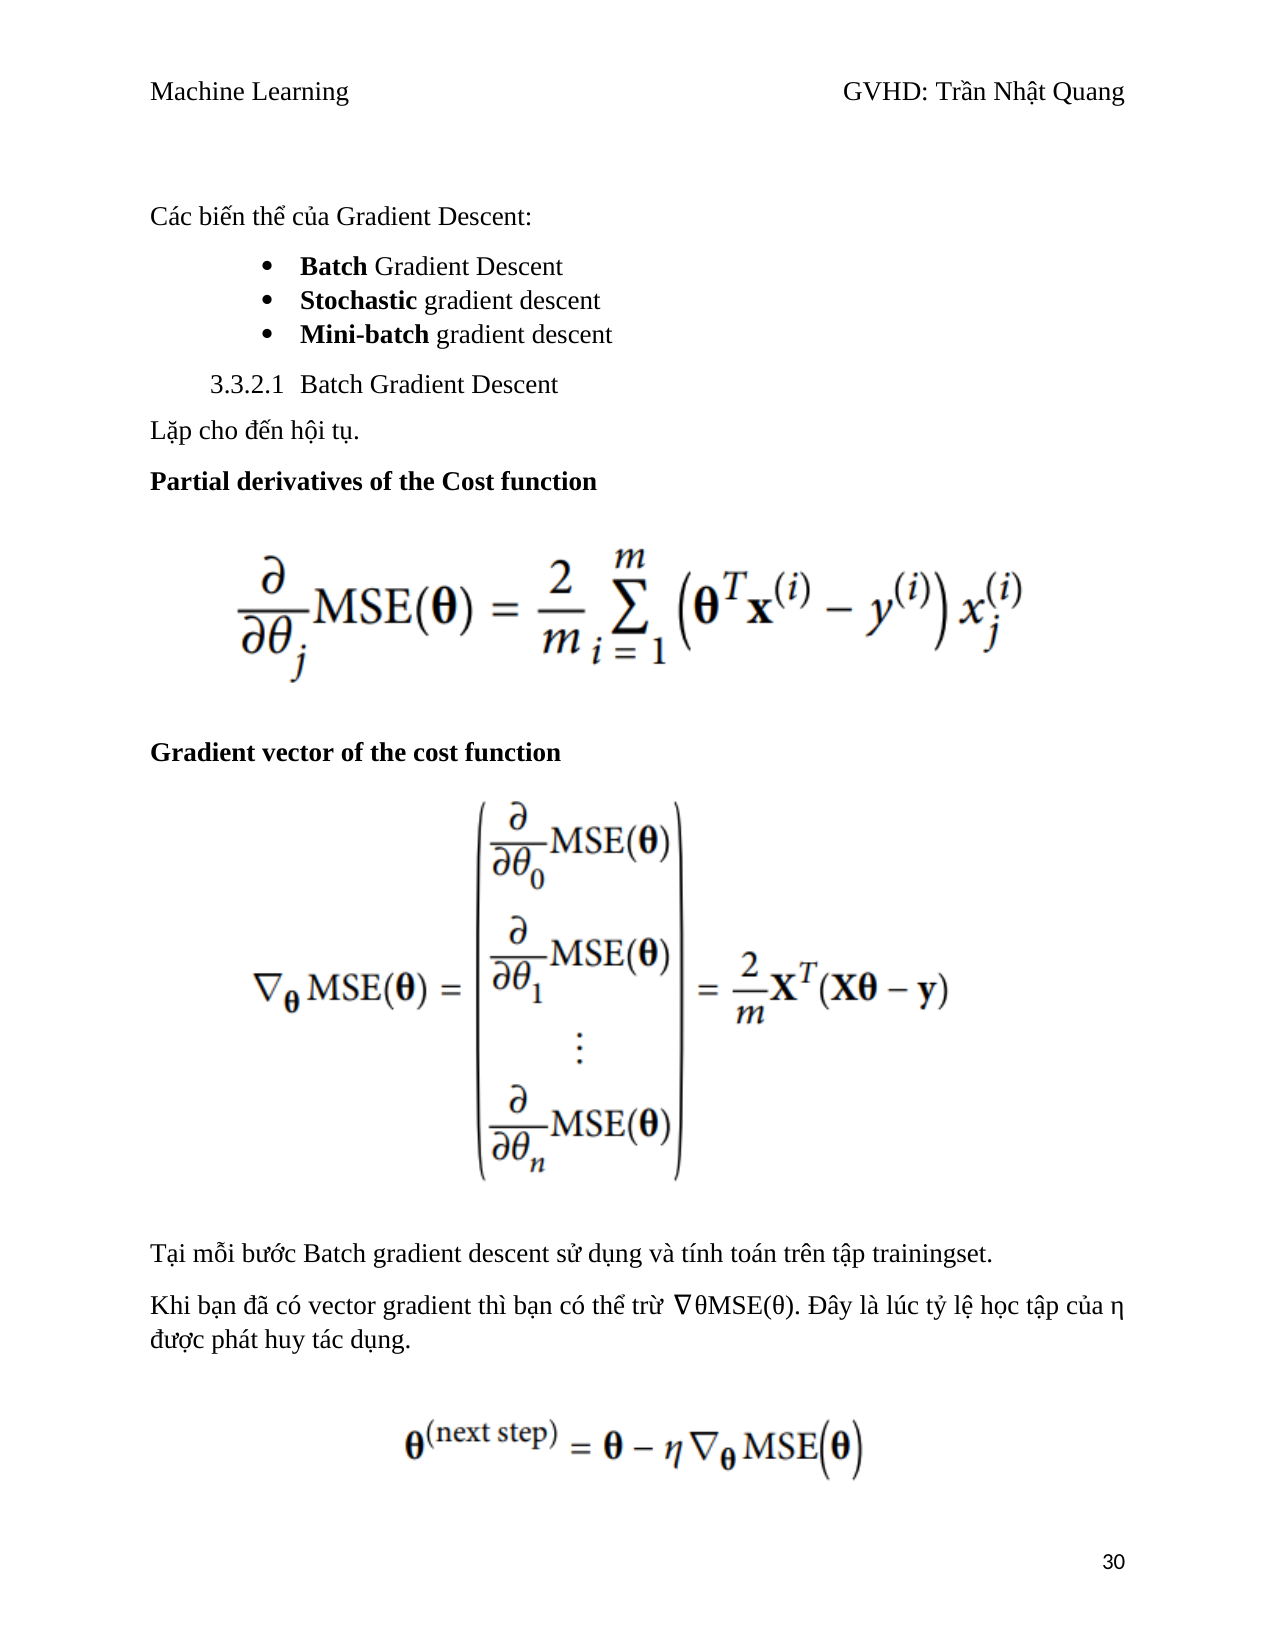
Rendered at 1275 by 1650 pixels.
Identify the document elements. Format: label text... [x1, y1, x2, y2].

list Batch Gradient Descent [262, 250, 1125, 282]
text Lặp cho đến hội tụ. [150, 414, 1125, 446]
list Stochastic gradient descent [262, 284, 1125, 315]
picture [211, 521, 1064, 716]
subtitle Batch Gradient Descent [210, 368, 1125, 399]
picture [220, 775, 1077, 1216]
text Khi bạn đã có vector gradient thì bạn có thể trừ ∇θMSE(θ). Đây là lúc tỷ lệ học tập của η được phát huy tác dụng. [150, 1288, 1125, 1354]
list Mini-batch gradient descent [262, 318, 1125, 349]
picture [381, 1400, 894, 1508]
text Partial derivatives of the Cost function [150, 464, 1125, 496]
text Các biến thể của Gradient Descent: [150, 200, 1125, 231]
